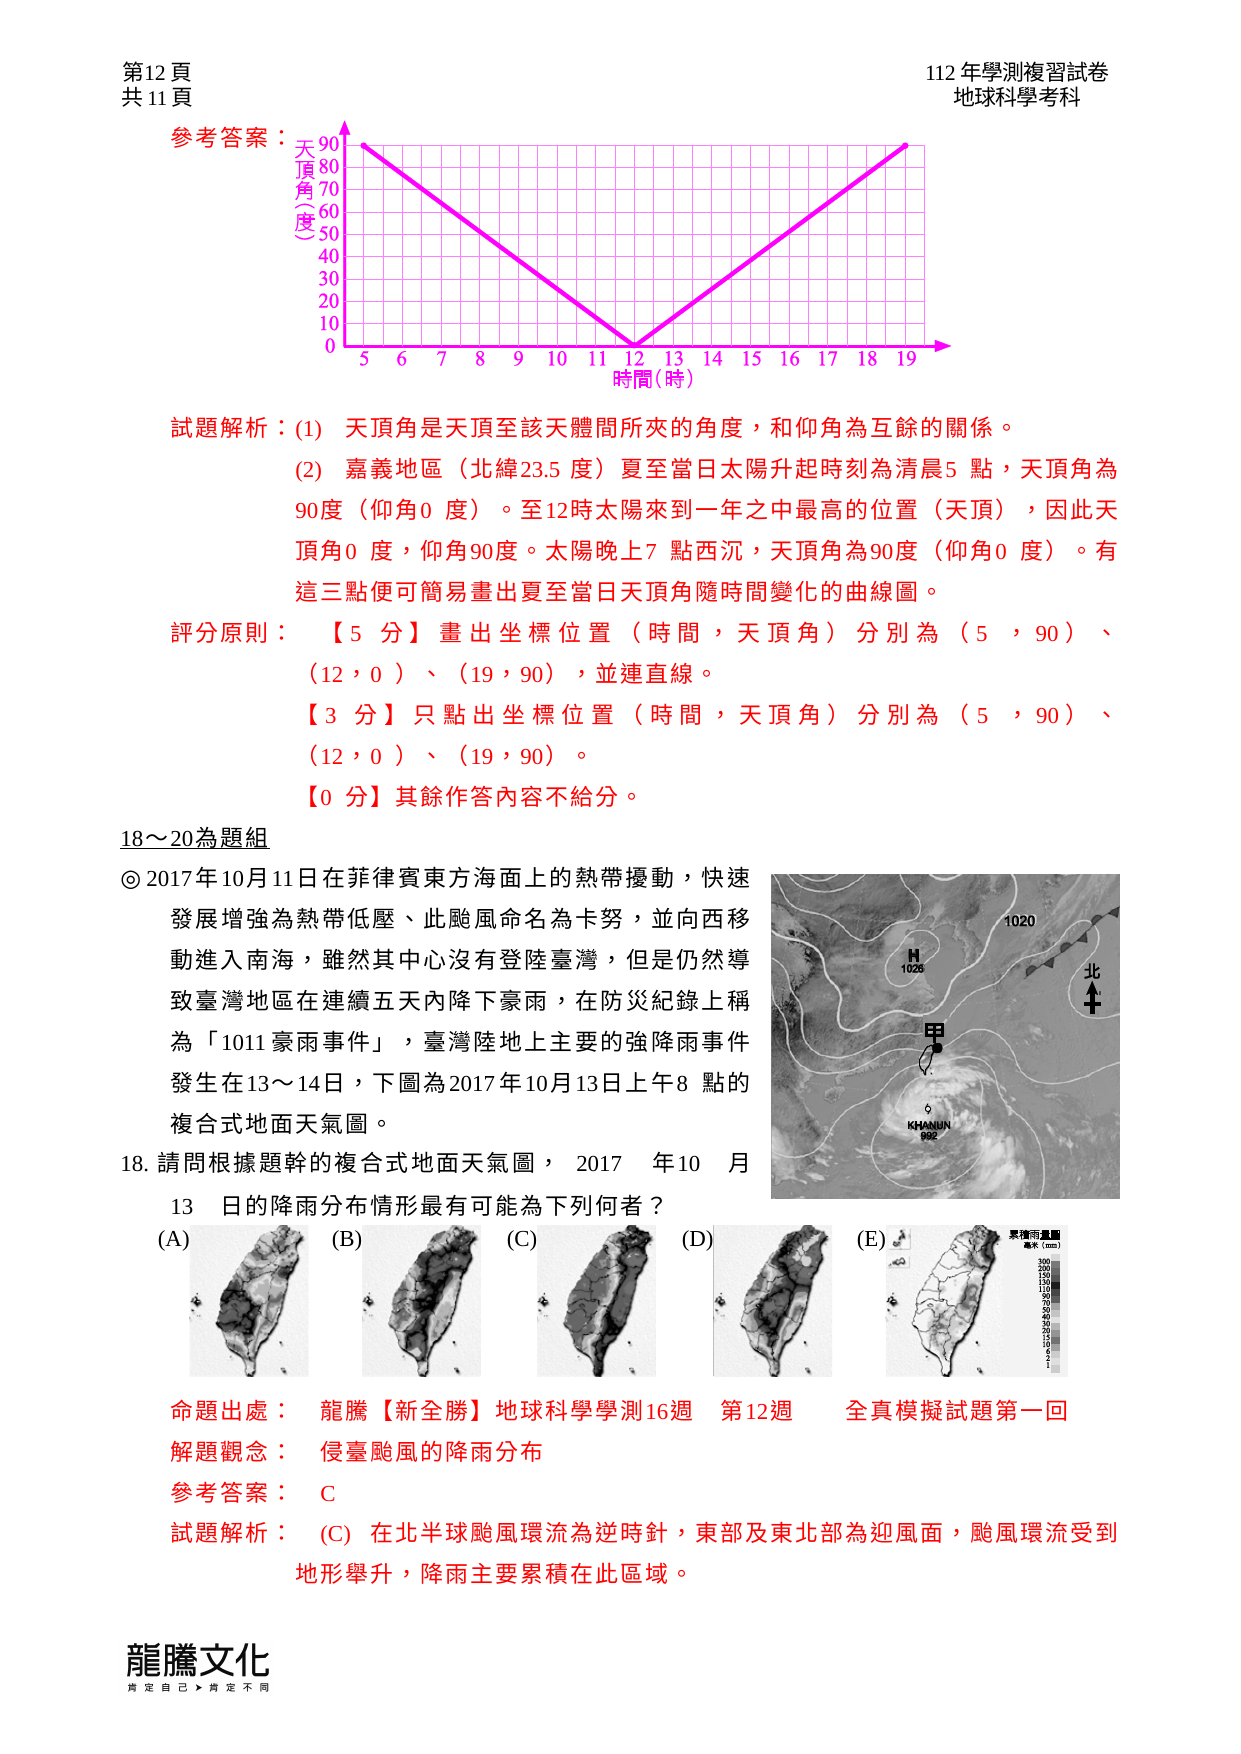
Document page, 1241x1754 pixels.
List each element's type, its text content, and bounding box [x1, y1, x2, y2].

text 18. 請問根據題幹的複合式地面天氣圖，2017 年10 月13 日的降雨分布情形最有可能為下列何者？ [120, 1143, 1120, 1225]
text 參考答案： [158, 119, 1120, 406]
text 18～20為題組 [120, 816, 1120, 856]
text 命題出處： 龍騰【新全勝】地球科學學測16週 第12週 全真模擬試題第一回 [158, 1389, 1120, 1429]
text (A) (B) (C) (D) (E) [120, 1225, 1120, 1389]
text 參考答案： C [158, 1471, 1120, 1511]
text 試題解析： (C)在北半球颱風環流為逆時針，東部及東北部為迎風面，颱風環流受到地形舉升，降雨主要累積在此區域。 [158, 1511, 1120, 1593]
text ◎ 2017年10月11日在菲律賓東方海面上的熱帶擾動，快速發展增強為熱帶低壓、此颱風命名為卡努，並向西移動進入南海，雖然其中心沒有登陸臺灣，但是仍然導致臺灣地區在連續五天內降下豪雨，在防災紀錄上稱為「1011豪雨事件」，臺灣陸地上主要的強降雨事件發生在13～14日，下圖為2017年10月13日上午8點的複合式地面天氣圖。 [120, 856, 1120, 1143]
text 評分原則： 【5分】畫出坐標位置（時間，天頂角）分別為（5，90）、（12，0）、（19，90），並連直線。 【3分】只點出坐標位置（時間，天頂角）分別為（5，90）、（12，0）、（19，90）。 【0分】其餘作答內容不給分。 [158, 611, 1120, 816]
text 試題解析：(1)天頂角是天頂至該天體間所夾的角度，和仰角為互餘的關係。 (2)嘉義地區（北緯23.5度）夏至當日太陽升起時刻為清晨5點，天頂角為90度（仰角0度）。至12時太陽來到一年之中最高的位置（天頂），因此天頂角0度，仰角90度。太陽晚上7點西沉，天頂角為90度（仰角0度）。有這三點便可簡易畫出夏至當日天頂角隨時間變化的曲線圖。 [158, 406, 1120, 611]
picture [118, 1641, 274, 1695]
text 解題觀念： 侵臺颱風的降雨分布 [158, 1429, 1120, 1471]
